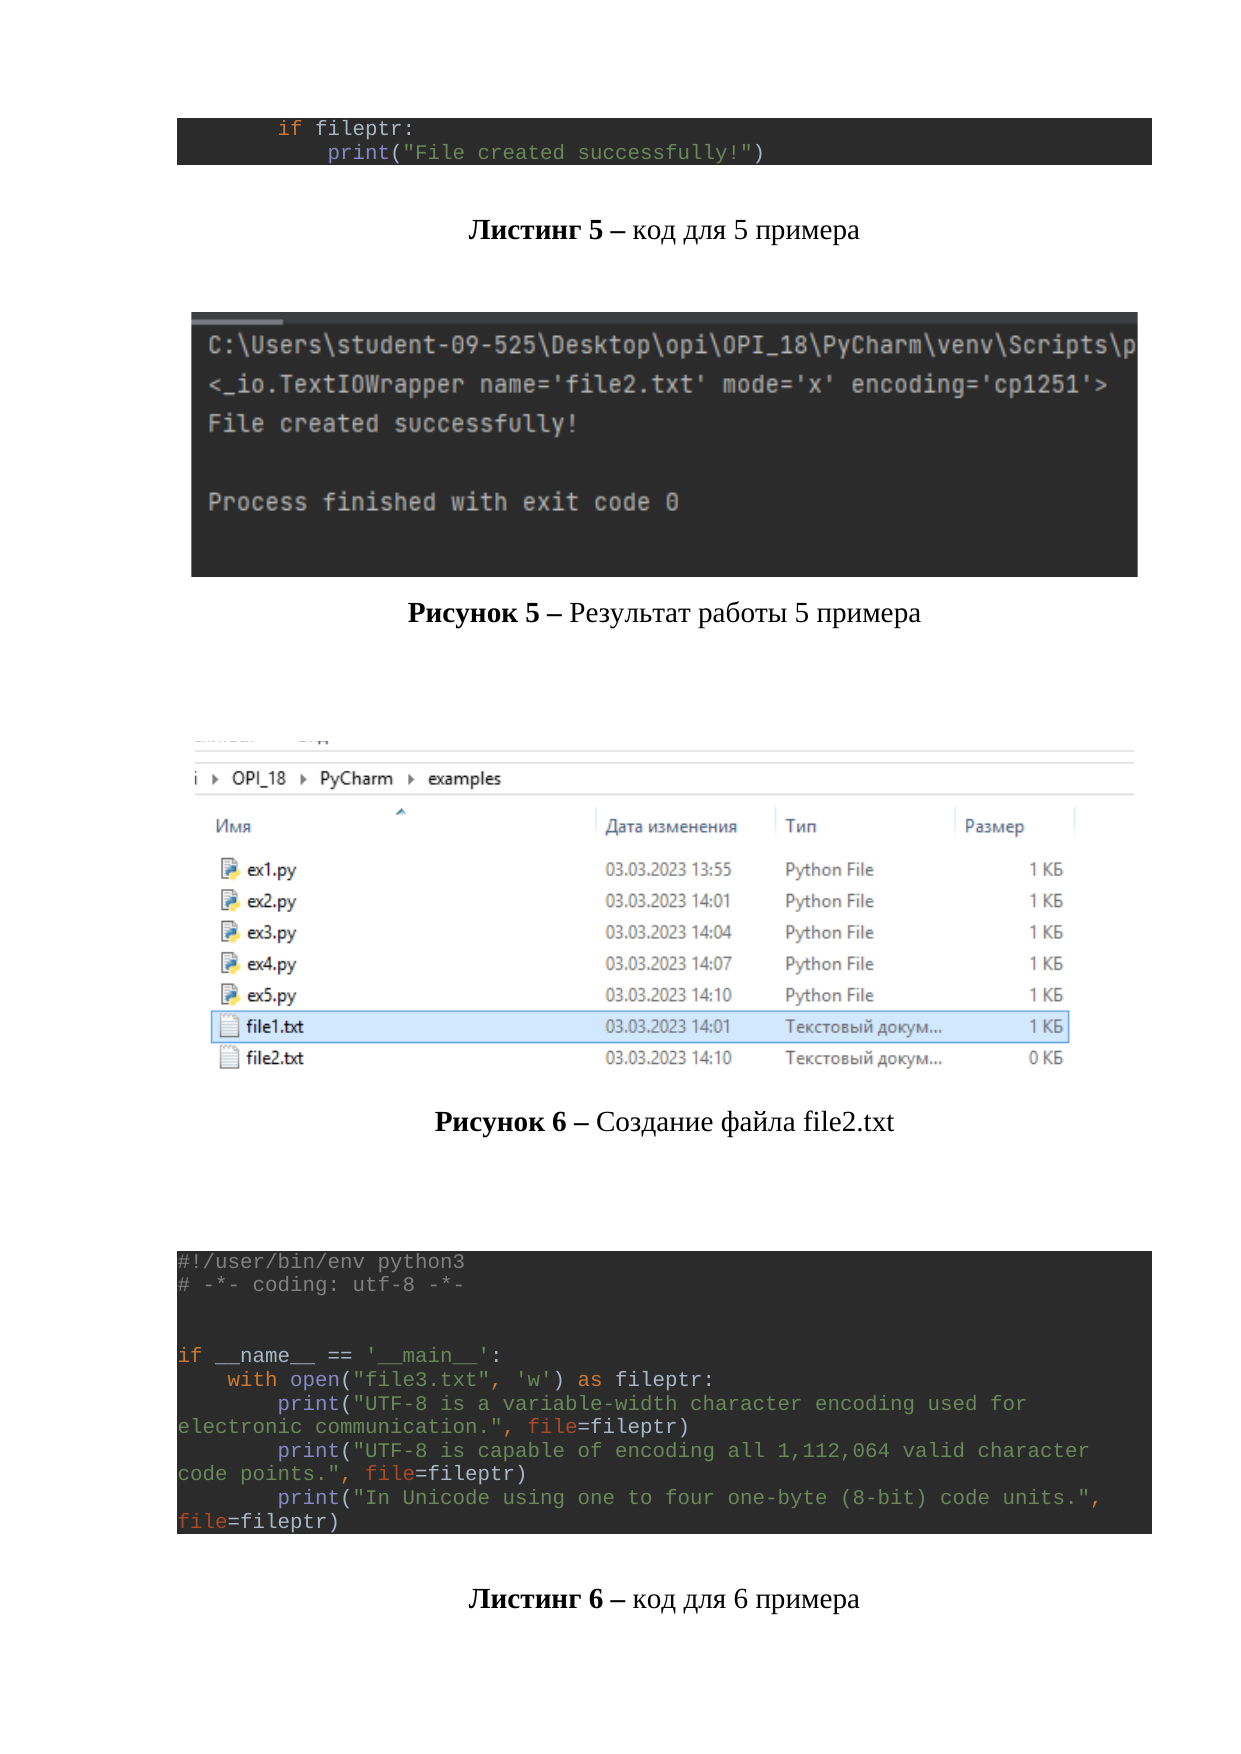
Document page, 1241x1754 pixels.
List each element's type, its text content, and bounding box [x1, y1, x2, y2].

text Листинг 5 – код для 5 примера [177, 212, 1152, 246]
text #!/user/bin/env python3 # -*- coding: utf-8 -*- if __name__ == '__main__': with open("file3.txt", 'w') as fileptr: print("UTF-8 is a variable-width character encoding used for electronic communication.", file=fileptr) print("UTF-8 is capable of encoding all 1,112,064 valid character code points.", file=fileptr) print("In Unicode using one to four one-byte (8-bit) code units.", file=fileptr) [177, 1251, 1152, 1534]
text Рисунок 5 – Результат работы 5 примера [177, 595, 1152, 628]
text Рисунок 6 – Создание файла file2.txt [177, 1104, 1152, 1138]
text Листинг 6 – код для 6 примера [177, 1581, 1152, 1615]
picture [191, 312, 1138, 577]
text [177, 118, 1152, 165]
picture [194, 741, 1134, 1086]
